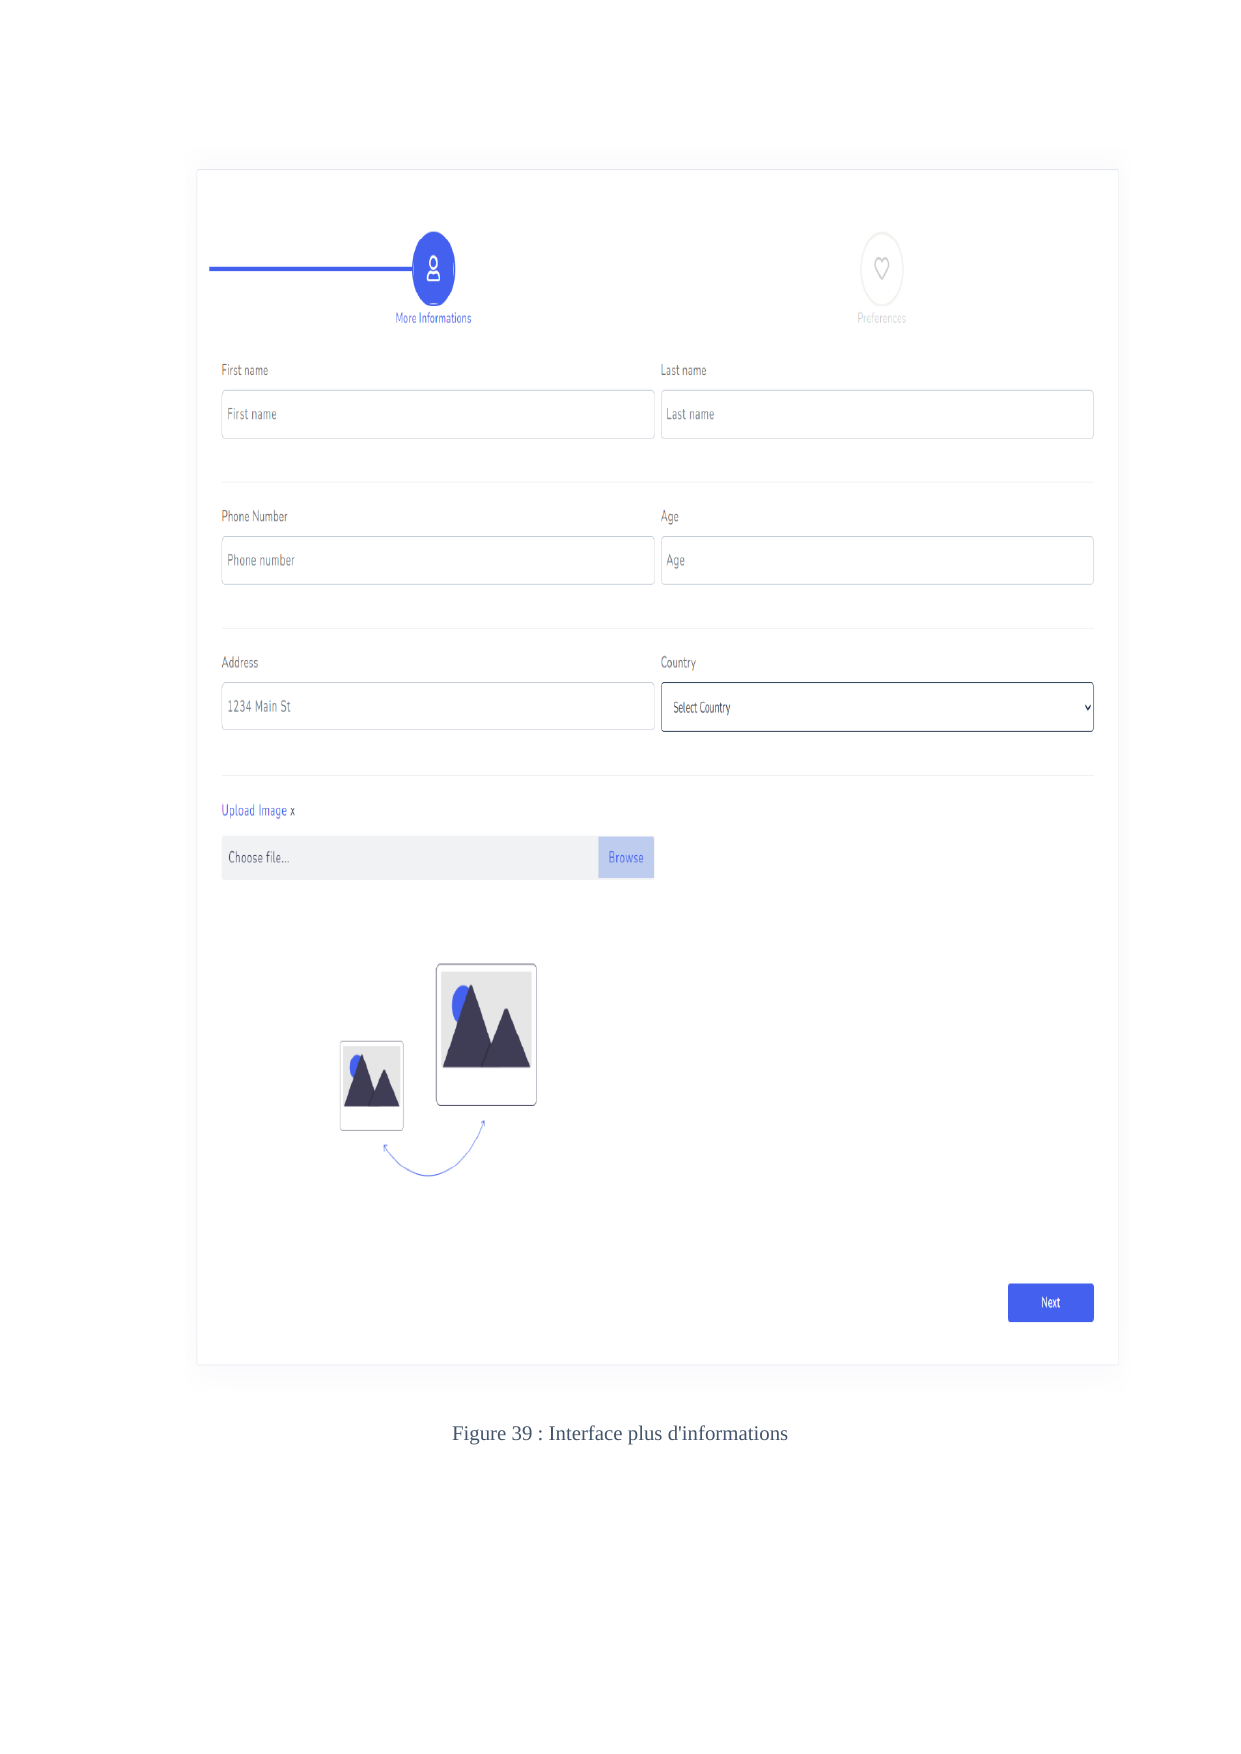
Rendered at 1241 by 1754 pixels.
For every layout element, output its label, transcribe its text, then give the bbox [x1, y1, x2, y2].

picture [185, 147, 1130, 1391]
text Figure 39 : Interface plus d'informations [148, 1421, 1093, 1445]
